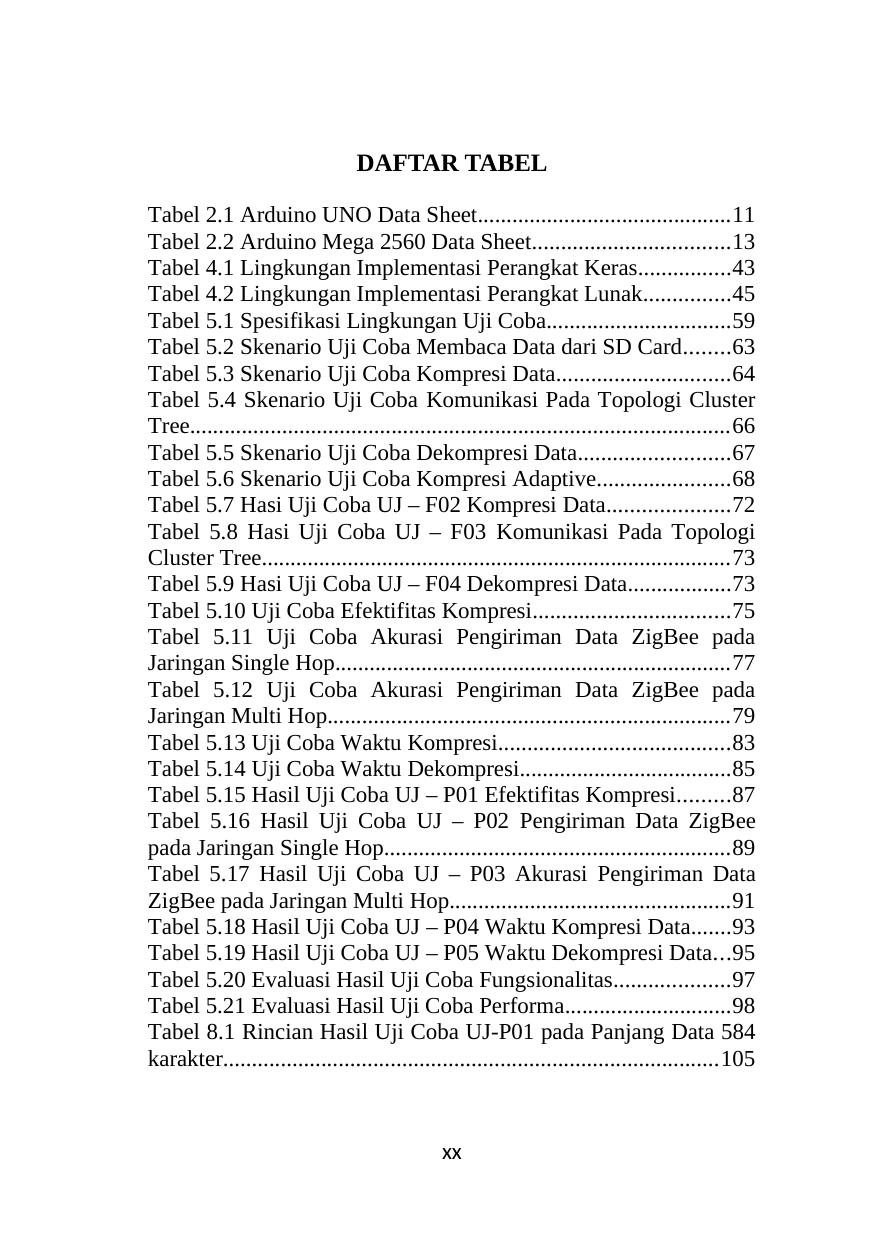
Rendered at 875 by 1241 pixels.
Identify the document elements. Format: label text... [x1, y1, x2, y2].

text Tabel 5.2 Skenario Uji Coba Membaca Data dari SD Card 63 [148, 333, 756, 359]
text Tabel 5.7 Hasi Uji Coba UJ – F02 Kompresi Data 72 [148, 491, 756, 518]
text Tabel 5.20 Evaluasi Hasil Uji Coba Fungsionalitas 97 [148, 966, 756, 992]
text Tabel 5.1 Spesifikasi Lingkungan Uji Coba 59 [148, 307, 756, 333]
text Tabel 5.5 Skenario Uji Coba Dekompresi Data 67 [148, 439, 756, 465]
text Tabel 2.2 Arduino Mega 2560 Data Sheet 13 [148, 228, 756, 254]
text Tabel 4.1 Lingkungan Implementasi Perangkat Keras 43 [148, 254, 756, 281]
subtitle DAFTAR TABEL [148, 148, 756, 176]
text Tabel 5.11 Uji Coba Akurasi Pengiriman Data ZigBee pada Jaringan Single Hop 77 [148, 623, 756, 676]
text Tabel 5.17 Hasil Uji Coba UJ – P03 Akurasi Pengiriman Data ZigBee pada Jaringan Multi Hop 91 [148, 860, 756, 913]
text Tabel 5.13 Uji Coba Waktu Kompresi 83 [148, 728, 756, 755]
text Tabel 5.21 Evaluasi Hasil Uji Coba Performa 98 [148, 992, 756, 1018]
text Tabel 2.1 Arduino UNO Data Sheet 11 [148, 201, 756, 228]
text Tabel 5.9 Hasi Uji Coba UJ – F04 Dekompresi Data 73 [148, 570, 756, 597]
text Tabel 5.4 Skenario Uji Coba Komunikasi Pada Topologi Cluster Tree 66 [148, 386, 756, 439]
text Tabel 5.14 Uji Coba Waktu Dekompresi 85 [148, 755, 756, 781]
text Tabel 5.15 Hasil Uji Coba UJ – P01 Efektifitas Kompresi 87 [148, 781, 756, 808]
text Tabel 5.8 Hasi Uji Coba UJ – F03 Komunikasi Pada Topologi Cluster Tree 73 [148, 518, 756, 570]
text Tabel 5.18 Hasil Uji Coba UJ – P04 Waktu Kompresi Data 93 [148, 913, 756, 939]
text Tabel 5.12 Uji Coba Akurasi Pengiriman Data ZigBee pada Jaringan Multi Hop 79 [148, 676, 756, 728]
text Tabel 5.19 Hasil Uji Coba UJ – P05 Waktu Dekompresi Data 95 [148, 939, 756, 966]
text Tabel 5.3 Skenario Uji Coba Kompresi Data 64 [148, 359, 756, 386]
text Tabel 8.1 Rincian Hasil Uji Coba UJ-P01 pada Panjang Data 584 karakter 105 [148, 1018, 756, 1071]
text Tabel 5.16 Hasil Uji Coba UJ – P02 Pengiriman Data ZigBee pada Jaringan Single Hop 89 [148, 808, 756, 860]
text Tabel 5.6 Skenario Uji Coba Kompresi Adaptive 68 [148, 465, 756, 491]
text Tabel 5.10 Uji Coba Efektifitas Kompresi 75 [148, 597, 756, 623]
text Tabel 4.2 Lingkungan Implementasi Perangkat Lunak 45 [148, 281, 756, 307]
